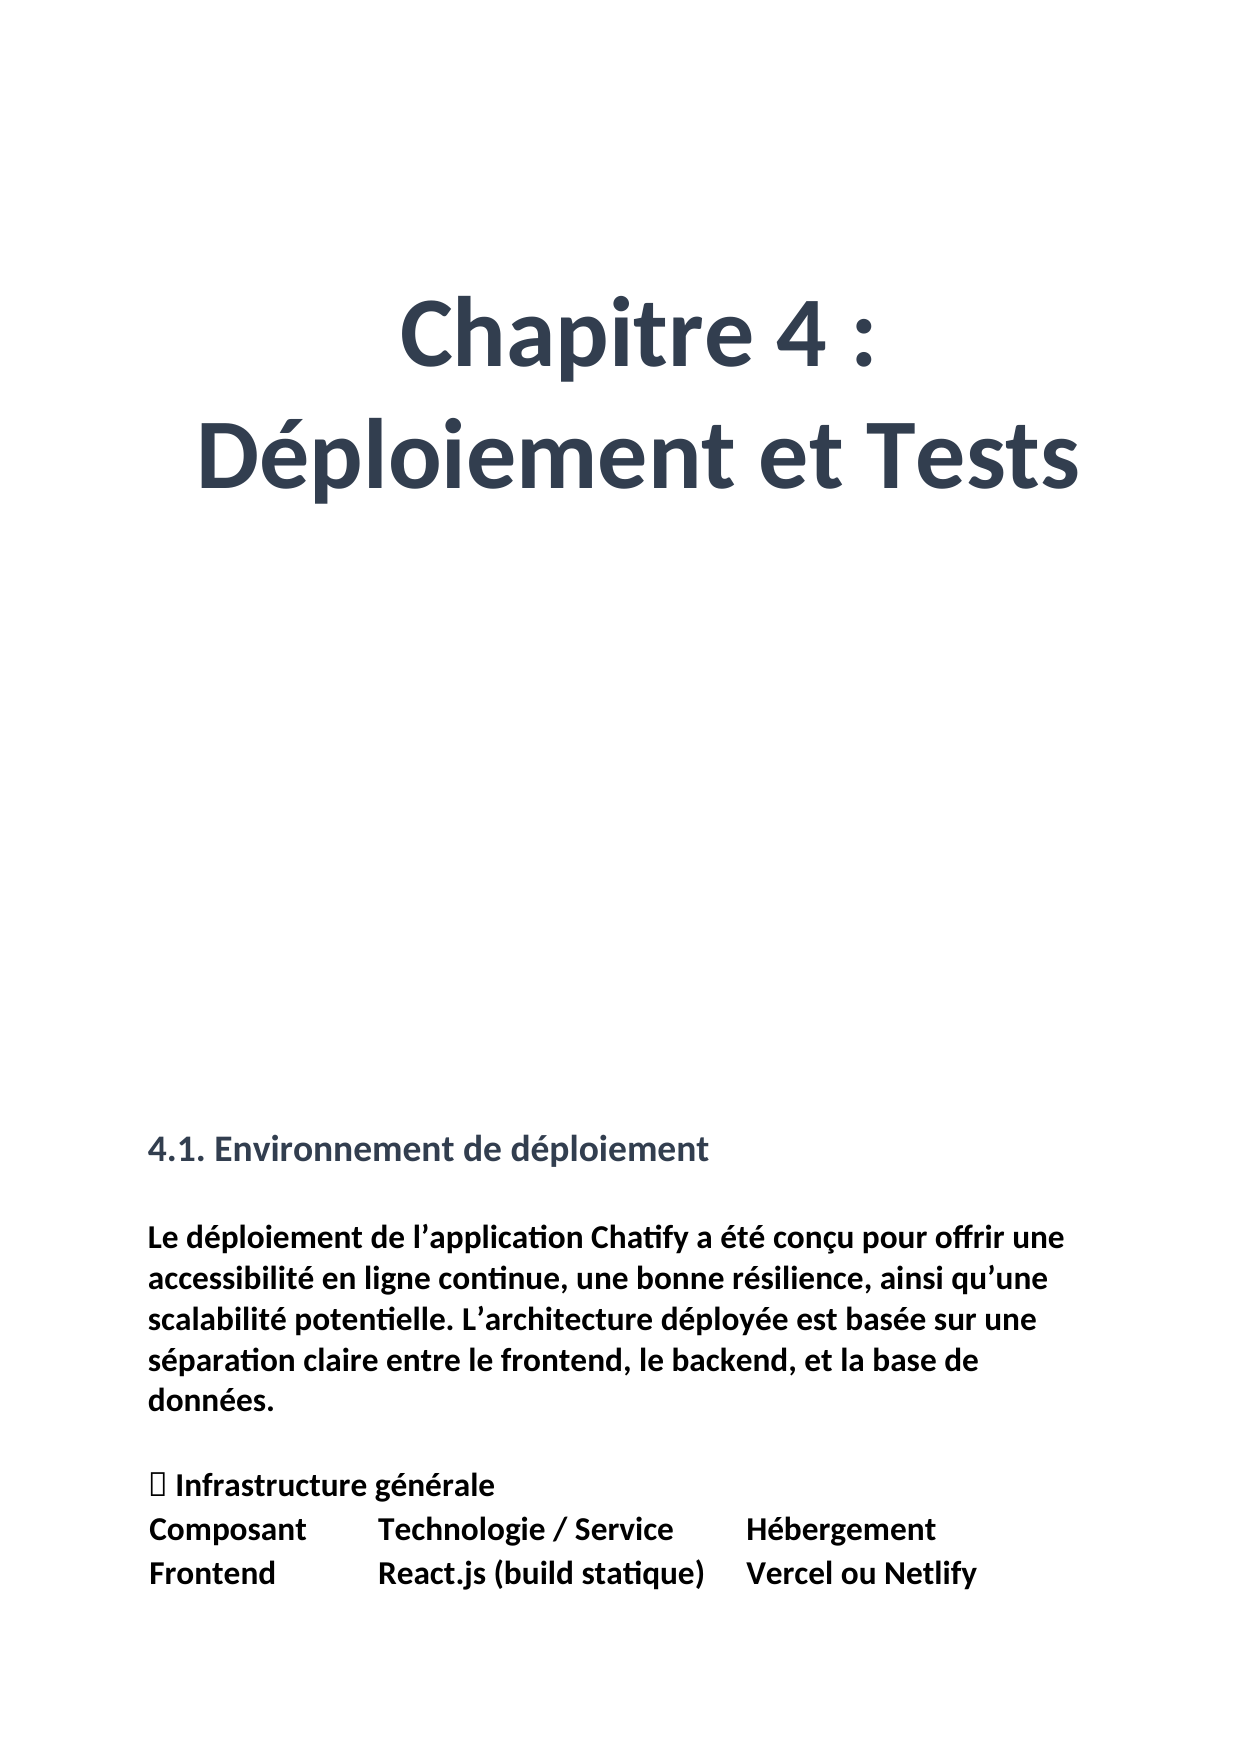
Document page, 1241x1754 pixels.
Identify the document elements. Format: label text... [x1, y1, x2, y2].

text 🌐 Infrastructure générale [148, 1461, 1093, 1506]
table_header Composant [148, 1506, 376, 1550]
table_cell React.js (build statique) [376, 1550, 744, 1594]
text 4.1. Environnement de déploiement [148, 1125, 1093, 1171]
text Chapitre 4 : Déploiement et Tests [185, 270, 1093, 514]
table_header Technologie / Service [376, 1506, 744, 1550]
table_cell Frontend [148, 1550, 376, 1594]
text Le déploiement de l’application Chatify a été conçu pour offrir une accessibilité en ligne continue, une bonne résilience, ainsi qu’une scalabilité potentielle. L’architecture déployée est basée sur une séparation claire entre le frontend, le backend, et la base de données. [148, 1217, 1093, 1420]
table_cell Vercel ou Netlify [744, 1550, 1092, 1594]
table_header Hébergement [744, 1506, 1092, 1550]
